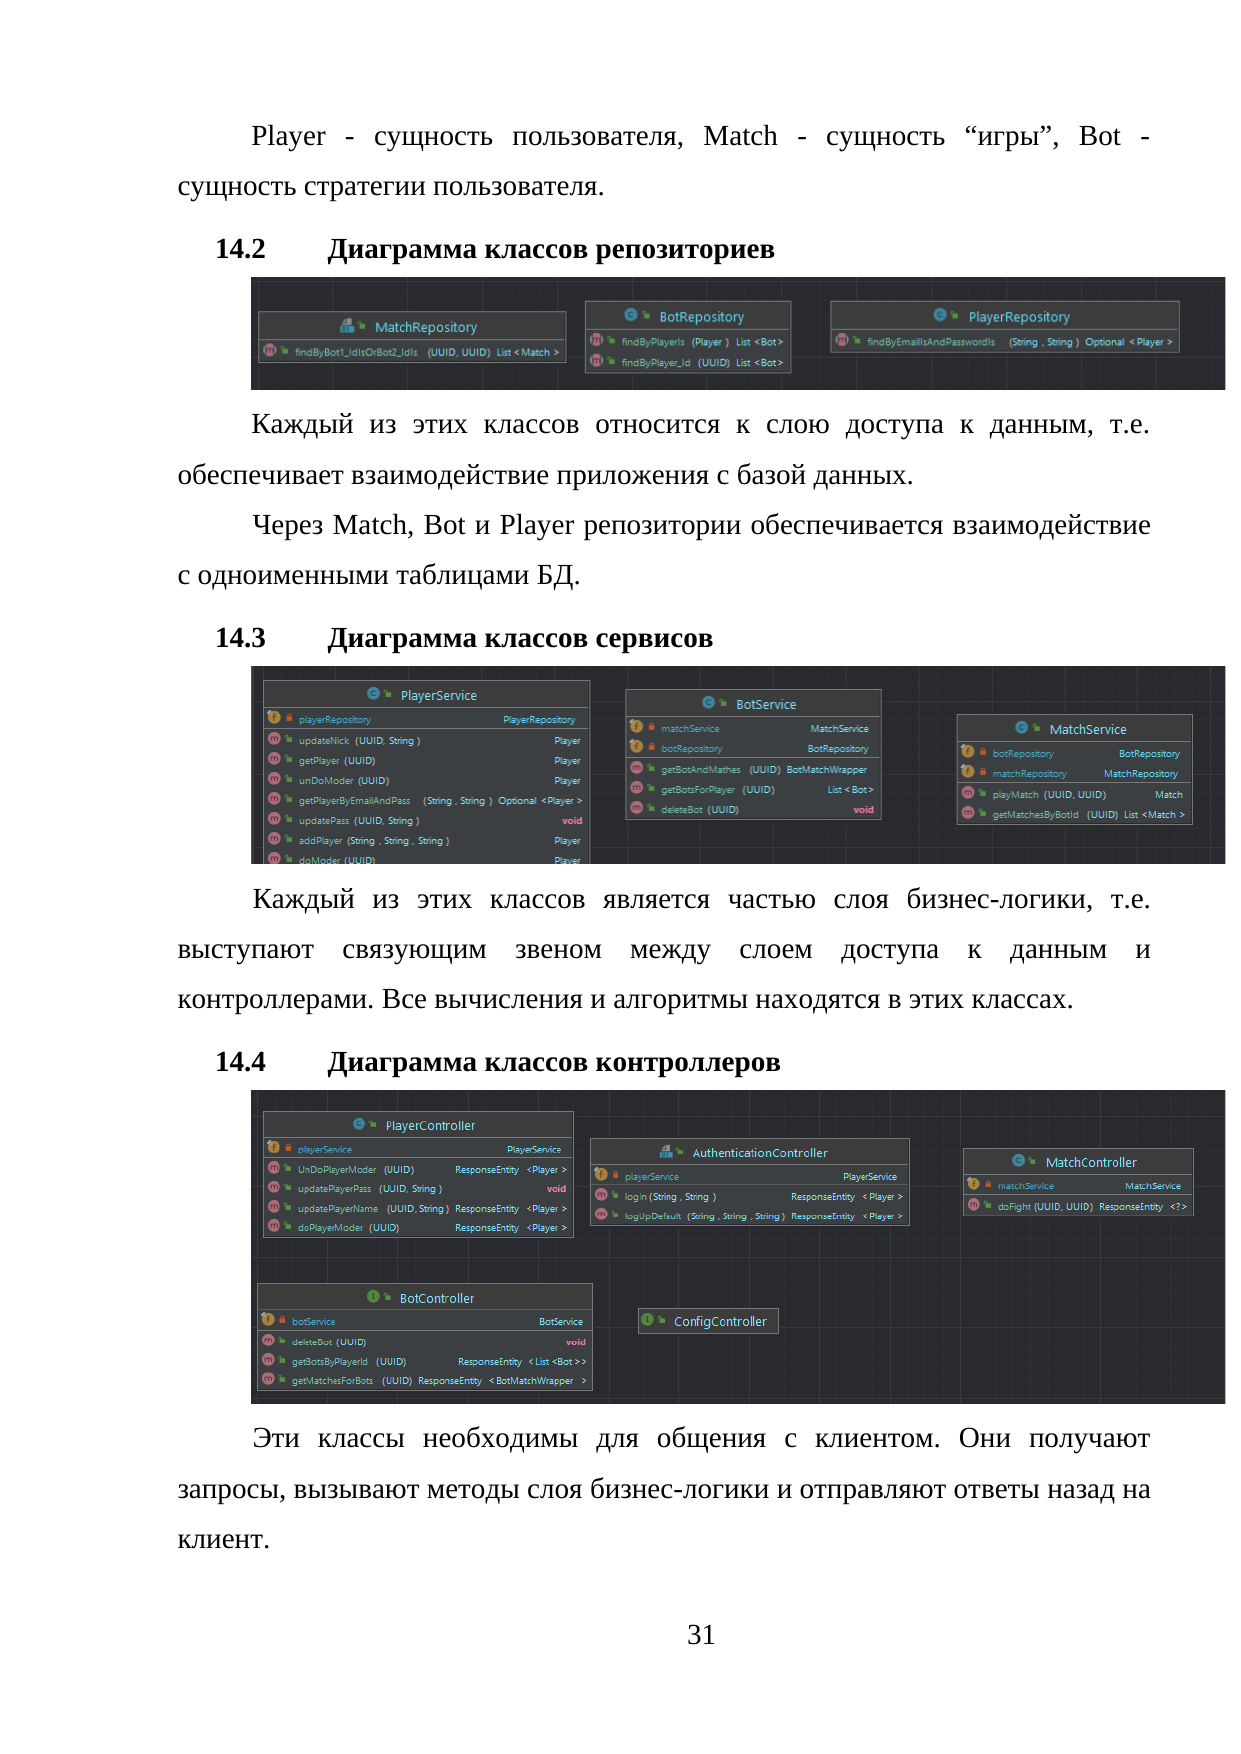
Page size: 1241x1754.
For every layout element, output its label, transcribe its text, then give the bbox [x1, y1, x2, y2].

text Через Match, Bot и Player репозитории обеспечивается взаимодействие с одноименными таблицами БД. [177, 507, 1152, 591]
text Каждый из этих классов относится к слою доступа к данным, т.е. обеспечивает взаимодействие приложения с базой данных. [177, 406, 1152, 490]
text Player - сущность пользователя, Match - сущность “игры”, Bot - сущность стратегии пользователя. [177, 118, 1152, 202]
text Каждый из этих классов является частью слоя бизнес-логики, т.е. выступают связующим звеном между слоем доступа к данным и контроллерами. Все вычисления и алгоритмы находятся в этих классах. [177, 881, 1152, 1015]
text Эти классы необходимы для общения с клиентом. Они получают запросы, вызывают методы слоя бизнес-логики и отправляют ответы назад на клиент. [177, 1421, 1152, 1555]
picture [251, 1090, 1226, 1404]
text Диаграмма классов контроллеров [215, 1044, 1152, 1078]
picture [251, 666, 1226, 864]
text Диаграмма классов сервисов [215, 620, 1152, 654]
picture [251, 277, 1226, 390]
text Диаграмма классов репозиториев [215, 231, 1152, 265]
